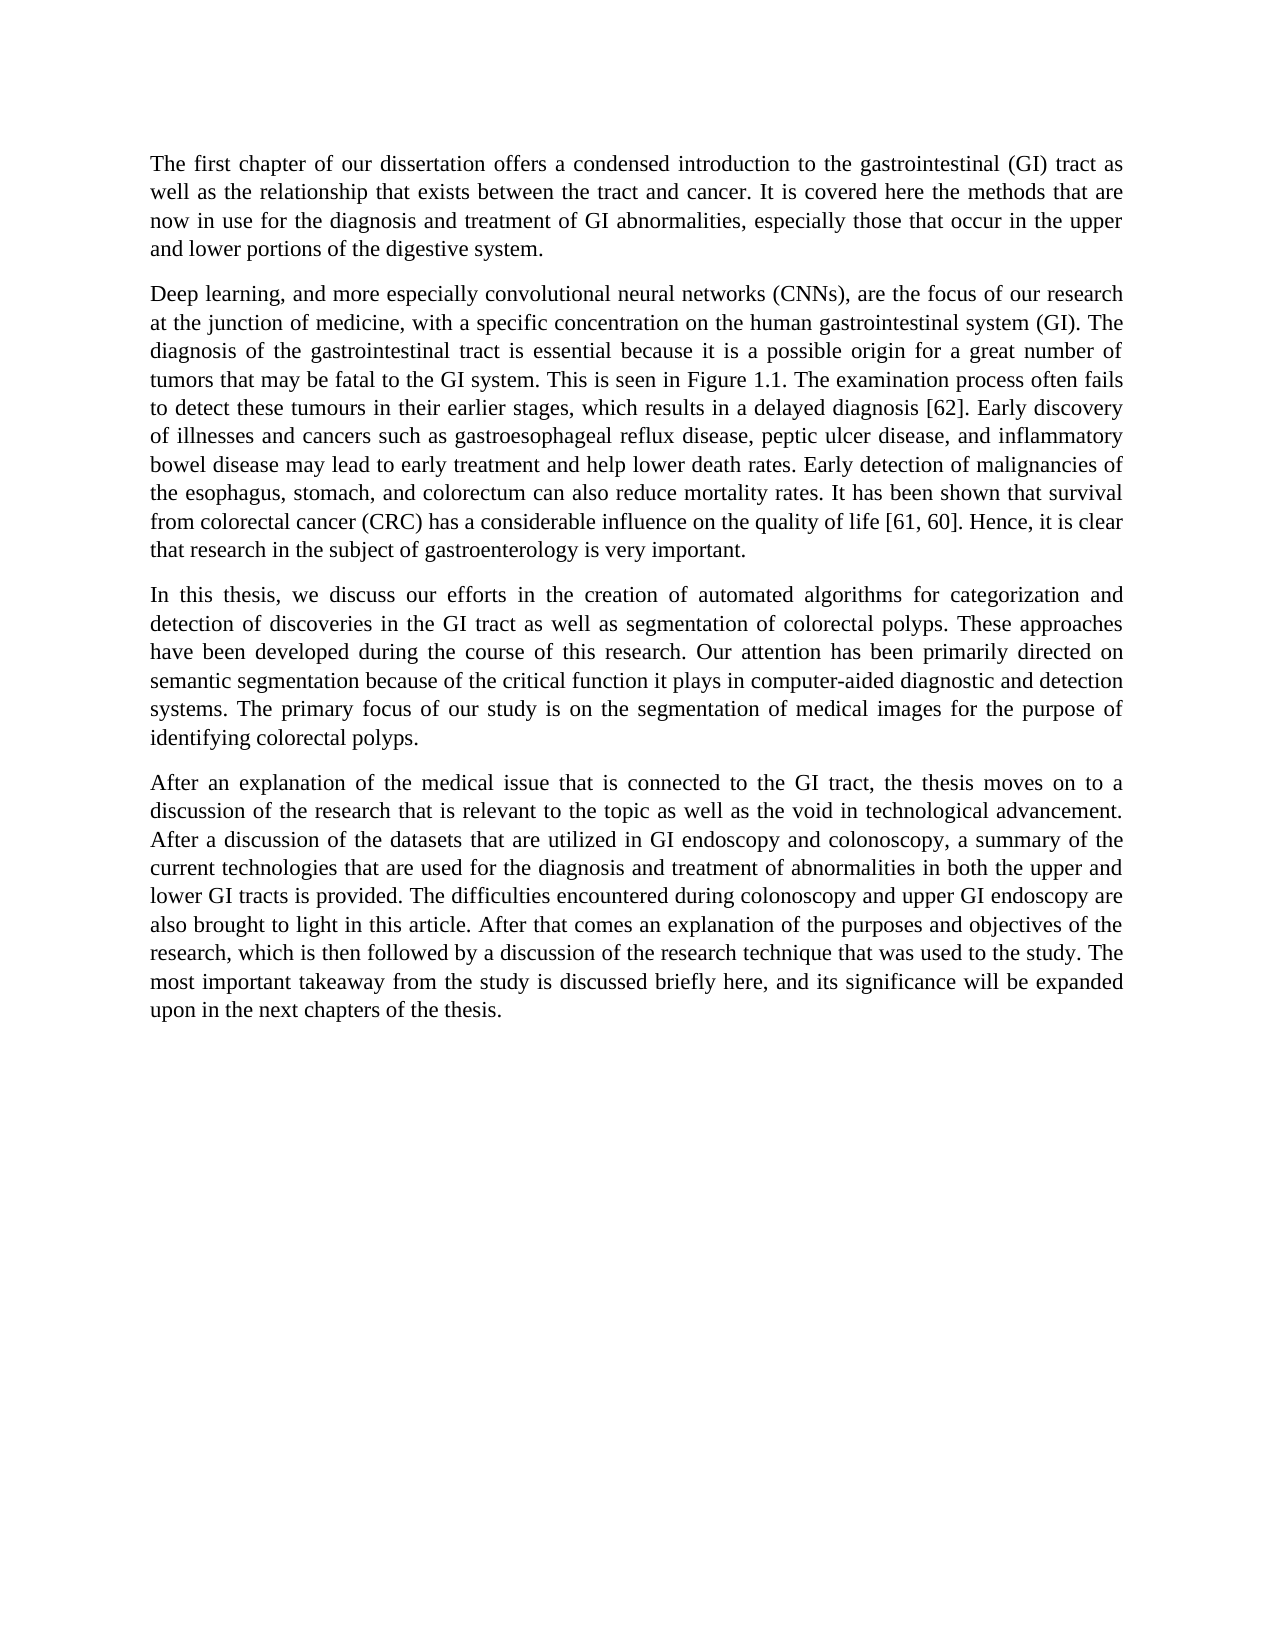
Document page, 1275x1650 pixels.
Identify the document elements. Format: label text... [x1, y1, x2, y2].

text Deep learning, and more especially convolutional neural networks (CNNs), are the focus of our research at the junction of medicine, with a specific concentration on the human gastrointestinal system (GI). The diagnosis of the gastrointestinal tract is essential because it is a possible origin for a great number of tumors that may be fatal to the GI system. This is seen in Figure 1.1. The examination process often fails to detect these tumours in their earlier stages, which results in a delayed diagnosis [62]. Early discovery of illnesses and cancers such as gastroesophageal reflux disease, peptic ulcer disease, and inflammatory bowel disease may lead to early treatment and help lower death rates. Early detection of malignancies of the esophagus, stomach, and colorectum can also reduce mortality rates. It has been shown that survival from colorectal cancer (CRC) has a considerable influence on the quality of life [61, 60]. Hence, it is clear that research in the subject of gastroenterology is very important. [150, 280, 1125, 563]
text After an explanation of the medical issue that is connected to the GI tract, the thesis moves on to a discussion of the research that is relevant to the topic as well as the void in technological advancement. After a discussion of the datasets that are utilized in GI endoscopy and colonoscopy, a summary of the current technologies that are used for the diagnosis and treatment of abnormalities in both the upper and lower GI tracts is provided. The difficulties encountered during colonoscopy and upper GI endoscopy are also brought to light in this article. After that comes an explanation of the purposes and objectives of the research, which is then followed by a discussion of the research technique that was used to the study. The most important takeaway from the study is discussed briefly here, and its significance will be expanded upon in the next chapters of the thesis. [150, 769, 1125, 1023]
text In this thesis, we discuss our efforts in the creation of automated algorithms for categorization and detection of discoveries in the GI tract as well as segmentation of colorectal polyps. These approaches have been developed during the course of this research. Our attention has been primarily directed on semantic segmentation because of the critical function it plays in computer-aided diagnostic and detection systems. The primary focus of our study is on the segmentation of medical images for the purpose of identifying colorectal polyps. [150, 581, 1125, 750]
text The first chapter of our dissertation offers a condensed introduction to the gastrointestinal (GI) tract as well as the relationship that exists between the tract and cancer. It is covered here the methods that are now in use for the diagnosis and treatment of GI abnormalities, especially those that occur in the upper and lower portions of the digestive system. [150, 150, 1125, 262]
